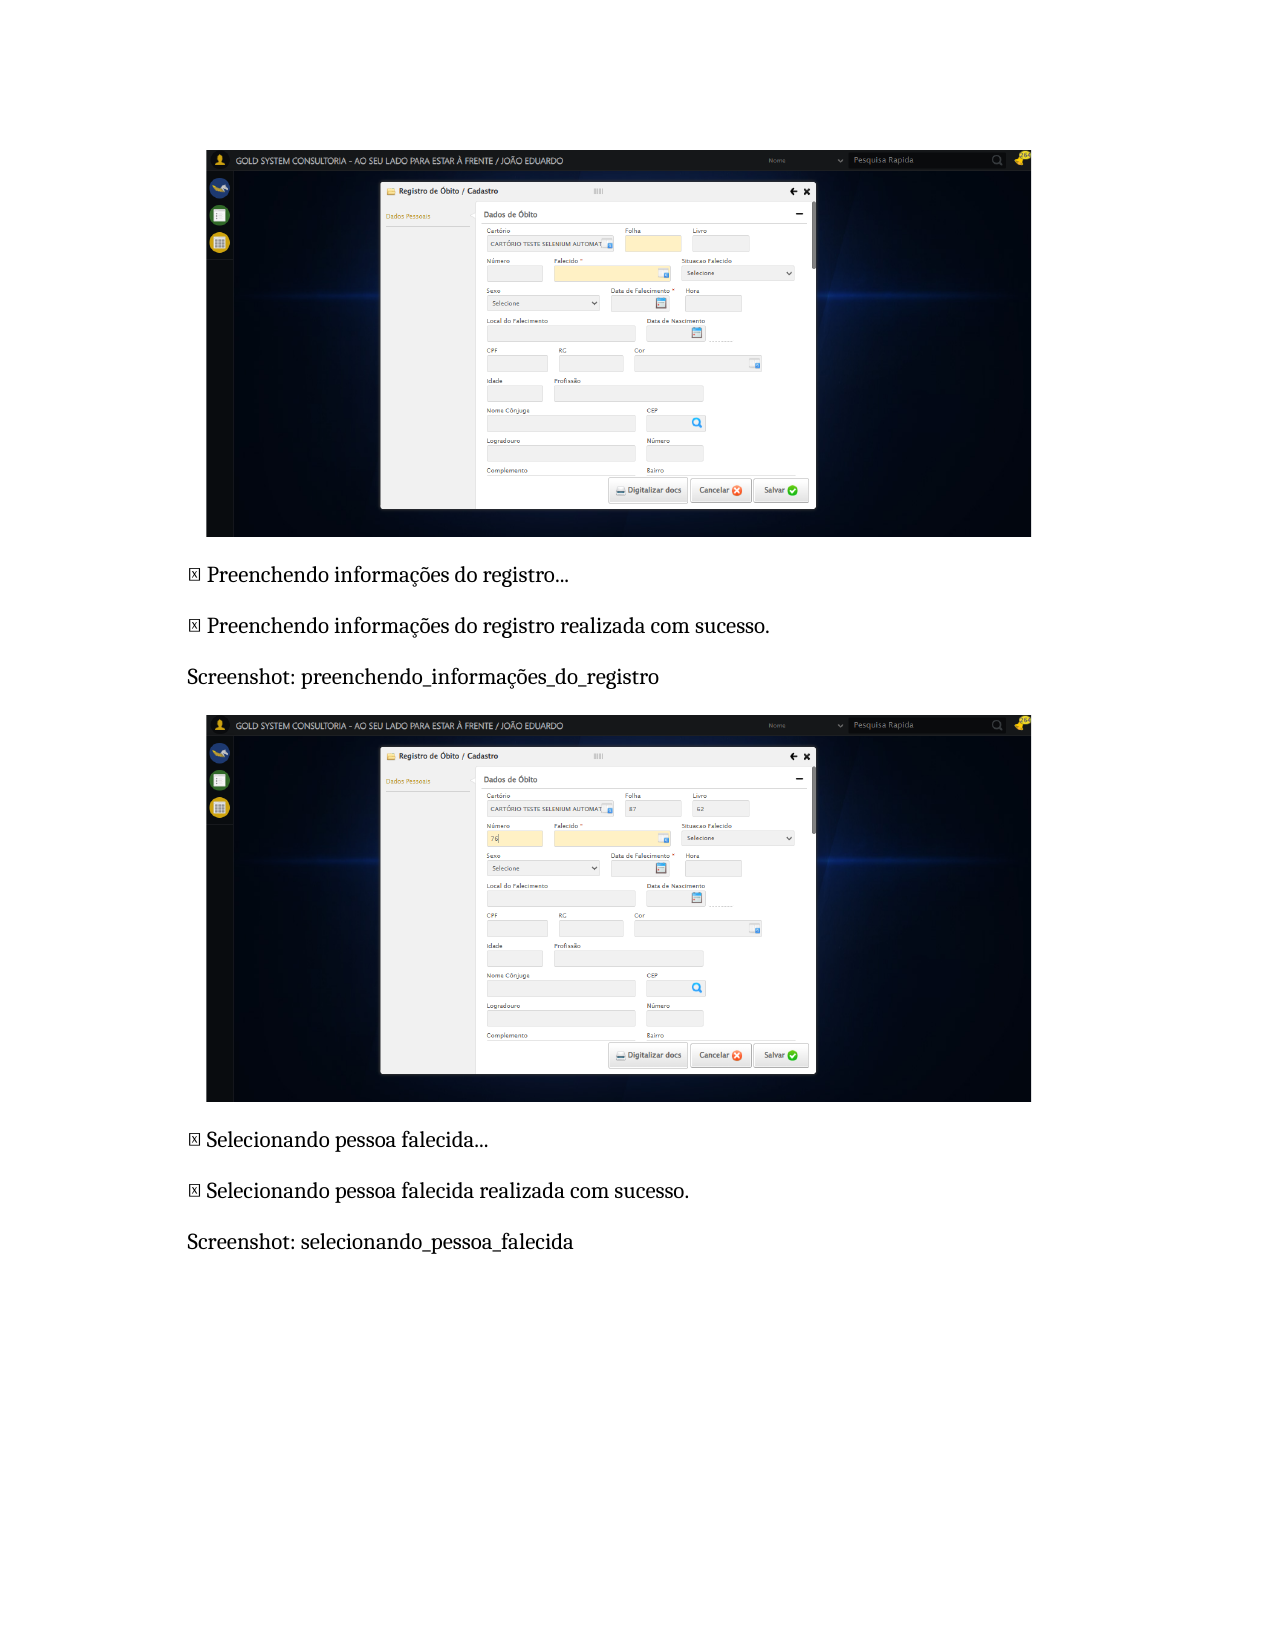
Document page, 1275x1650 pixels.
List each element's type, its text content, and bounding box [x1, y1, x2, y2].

picture [206, 715, 1032, 1102]
picture [206, 150, 1032, 537]
text ✅ Selecionando pessoa falecida realizada com sucesso. [187, 1178, 1087, 1204]
text Screenshot: selecionando_pessoa_falecida [187, 1229, 1087, 1255]
text 🔄 Preenchendo informações do registro... [187, 562, 1087, 588]
text Screenshot: preenchendo_informações_do_registro [187, 664, 1087, 690]
text 🔄 Selecionando pessoa falecida... [187, 1127, 1087, 1153]
text ✅ Preenchendo informações do registro realizada com sucesso. [187, 613, 1087, 639]
